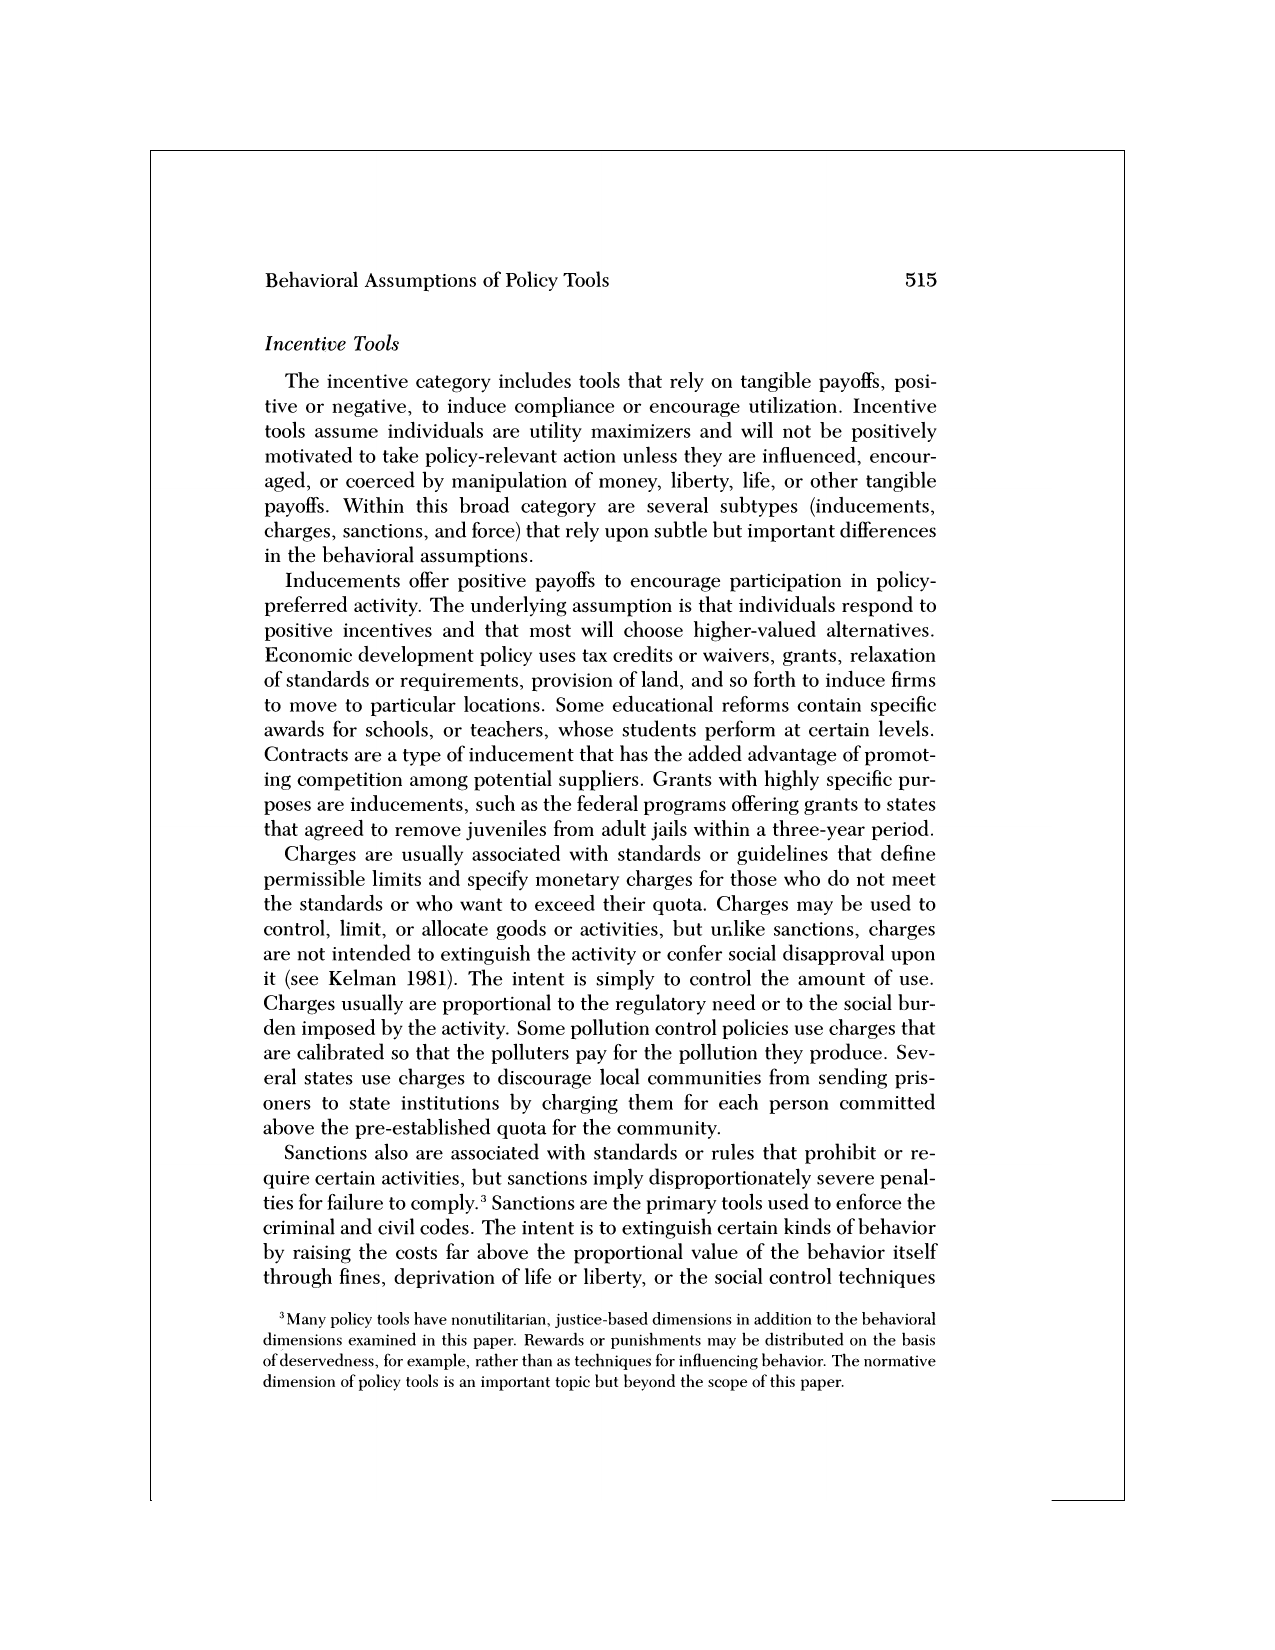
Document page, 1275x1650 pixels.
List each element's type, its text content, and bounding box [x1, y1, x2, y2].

picture [151, 152, 1052, 1501]
table_cell Behavioral Assumptions of Policy Tools 515 Incentive Tools The incentive category includes tools that rely on tangible payoffs, posi- tive or negative, to induce compliance or encourage utilization. Incentive tools assume individuals are utility maximizers and will not be positively motivated to take policy-relevant action unless they are influenced, encour- aged, or coerced by manipulation of money, liberty, life, or other tangible payoffs. Within this broad category are several subtypes (inducements, charges, sanctions, and force) that rely upon subtle but important differences in the behavioral assumptions. Inducements offer positive payoffs to encourage participation in policy- preferred activity. The underlying assumption is that individuals respond to positive incentives and that most will choose higher-valued alternatives. Economic development policy uses tax credits or waivers, grants, relaxation of standards or requirements, provision of land, and so forth to induce firms to move to particular locations. Some educational reforms contain specific awards for schools, or teachers, whose students perform at certain levels. Contracts are a type of inducement that has the added advantage of promot- ing competition among potential suppliers. Grants with highly specific pur- poses are inducements, such as the federal programs offering grants to states that agreed to remove juveniles from adult jails within a three-year period. Charges are usually associated with standards or guidelines that define permissible limits and specify monetary charges for those who do not meet the standards or who want to exceed their quota. Charges may be used to control, limit, or allocate goods or activities, but unlike sanctions, charges are not intended to extinguish the activity or confer social disapproval upon it (see Kelman 1981). The intent is simply to control the amount of use. Charges usually are proportional to the regulatory need or to the social bur- den imposed by the activity. Some pollution control policies use charges that are calibrated so that the polluters pay for the pollution they produce. Sev- eral states use charges to discourage local communities from sending pris- oners to state institutions by charging them for each person committed above the pre-established quota for the community. Sanctions also are associated with standards or rules that prohibit or re- quire certain activities, but sanctions imply disproportionately severe penal- ties for failure to comply.3 Sanctions are the primary tools used to enforce the criminal and civil codes. The intent is to extinguish certain kinds of behavior by raising the costs far above the proportional value of the behavior itself through fines, deprivation of life or liberty, or the social control techniques 'Many policy tools have nonutilitarian, justice-based dimensions in addition to the behavioral dimensions examined in this paper. Rewards or punishments may be distributed on the basis of deservedness, for example, rather than as techniques for influencing behavior. The normative dimension of policy tools is an important topic but beyond the scope of this paper. This content downloaded from 152.3.43.43 on Mon, 13 Jan 2025 21:51:30 UTC [151, 151, 1124, 1500]
